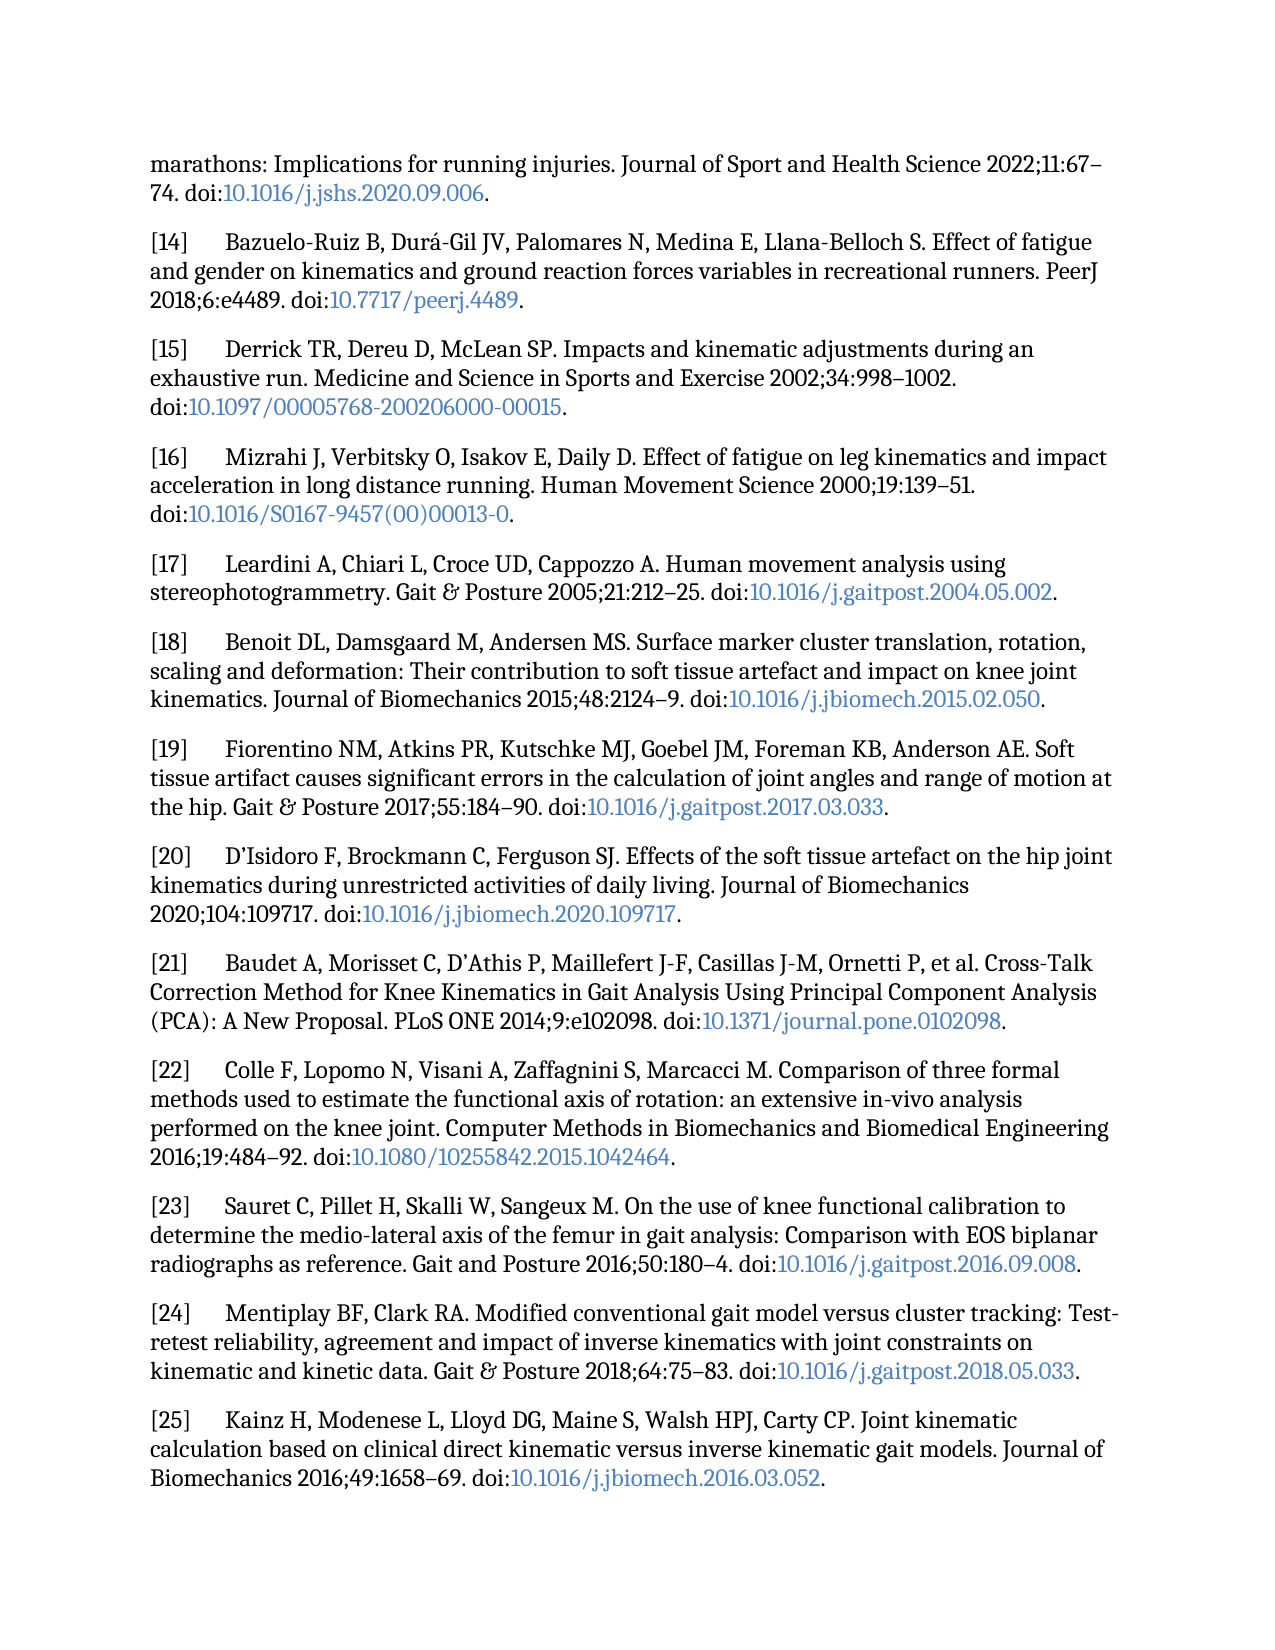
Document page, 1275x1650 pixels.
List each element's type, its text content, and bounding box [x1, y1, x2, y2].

text [22] Colle F, Lopomo N, Visani A, Zaffagnini S, Marcacci M. Comparison of three formal methods used to estimate the functional axis of rotation: an extensive in-vivo analysis performed on the knee joint. Computer Methods in Biomechanics and Biomedical Engineering 2016;19:484–92. doi:10.1080/10255842.2015.1042464. [150, 1056, 1125, 1171]
text [18] Benoit DL, Damsgaard M, Andersen MS. Surface marker cluster translation, rotation, scaling and deformation: Their contribution to soft tissue artefact and impact on knee joint kinematics. Journal of Biomechanics 2015;48:2124–9. doi:10.1016/j.jbiomech.2015.02.050. [150, 628, 1125, 714]
text [25] Kainz H, Modenese L, Lloyd DG, Maine S, Walsh HPJ, Carty CP. Joint kinematic calculation based on clinical direct kinematic versus inverse kinematic gait models. Journal of Biomechanics 2016;49:1658–69. doi:10.1016/j.jbiomech.2016.03.052. [150, 1406, 1125, 1492]
text [23] Sauret C, Pillet H, Skalli W, Sangeux M. On the use of knee functional calibration to determine the medio-lateral axis of the femur in gait analysis: Comparison with EOS biplanar radiographs as reference. Gait and Posture 2016;50:180–4. doi:10.1016/j.gaitpost.2016.09.008. [150, 1192, 1125, 1278]
text [21] Baudet A, Morisset C, D’Athis P, Maillefert J-F, Casillas J-M, Ornetti P, et al. Cross-Talk Correction Method for Knee Kinematics in Gait Analysis Using Principal Component Analysis (PCA): A New Proposal. PLoS ONE 2014;9:e102098. doi:10.1371/journal.pone.0102098. [150, 949, 1125, 1035]
text [24] Mentiplay BF, Clark RA. Modified conventional gait model versus cluster tracking: Test-retest reliability, agreement and impact of inverse kinematics with joint constraints on kinematic and kinetic data. Gait & Posture 2018;64:75–83. doi:10.1016/j.gaitpost.2018.05.033. [150, 1299, 1125, 1385]
text [17] Leardini A, Chiari L, Croce UD, Cappozzo A. Human movement analysis using stereophotogrammetry. Gait & Posture 2005;21:212–25. doi:10.1016/j.gaitpost.2004.05.002. [150, 549, 1125, 607]
text [15] Derrick TR, Dereu D, McLean SP. Impacts and kinematic adjustments during an exhaustive run. Medicine and Science in Sports and Exercise 2002;34:998–1002. doi:10.1097/00005768-200206000-00015. [150, 335, 1125, 422]
text [19] Fiorentino NM, Atkins PR, Kutschke MJ, Goebel JM, Foreman KB, Anderson AE. Soft tissue artifact causes significant errors in the calculation of joint angles and range of motion at the hip. Gait & Posture 2017;55:184–90. doi:10.1016/j.gaitpost.2017.03.033. [150, 735, 1125, 821]
text [14] Bazuelo-Ruiz B, Durá-Gil JV, Palomares N, Medina E, Llana-Belloch S. Effect of fatigue and gender on kinematics and ground reaction forces variables in recreational runners. PeerJ 2018;6:e4489. doi:10.7717/peerj.4489. [150, 228, 1125, 314]
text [150, 150, 1125, 207]
text [16] Mizrahi J, Verbitsky O, Isakov E, Daily D. Effect of fatigue on leg kinematics and impact acceleration in long distance running. Human Movement Science 2000;19:139–51. doi:10.1016/S0167-9457(00)00013-0. [150, 442, 1125, 529]
text [20] D’Isidoro F, Brockmann C, Ferguson SJ. Effects of the soft tissue artefact on the hip joint kinematics during unrestricted activities of daily living. Journal of Biomechanics 2020;104:109717. doi:10.1016/j.jbiomech.2020.109717. [150, 842, 1125, 928]
